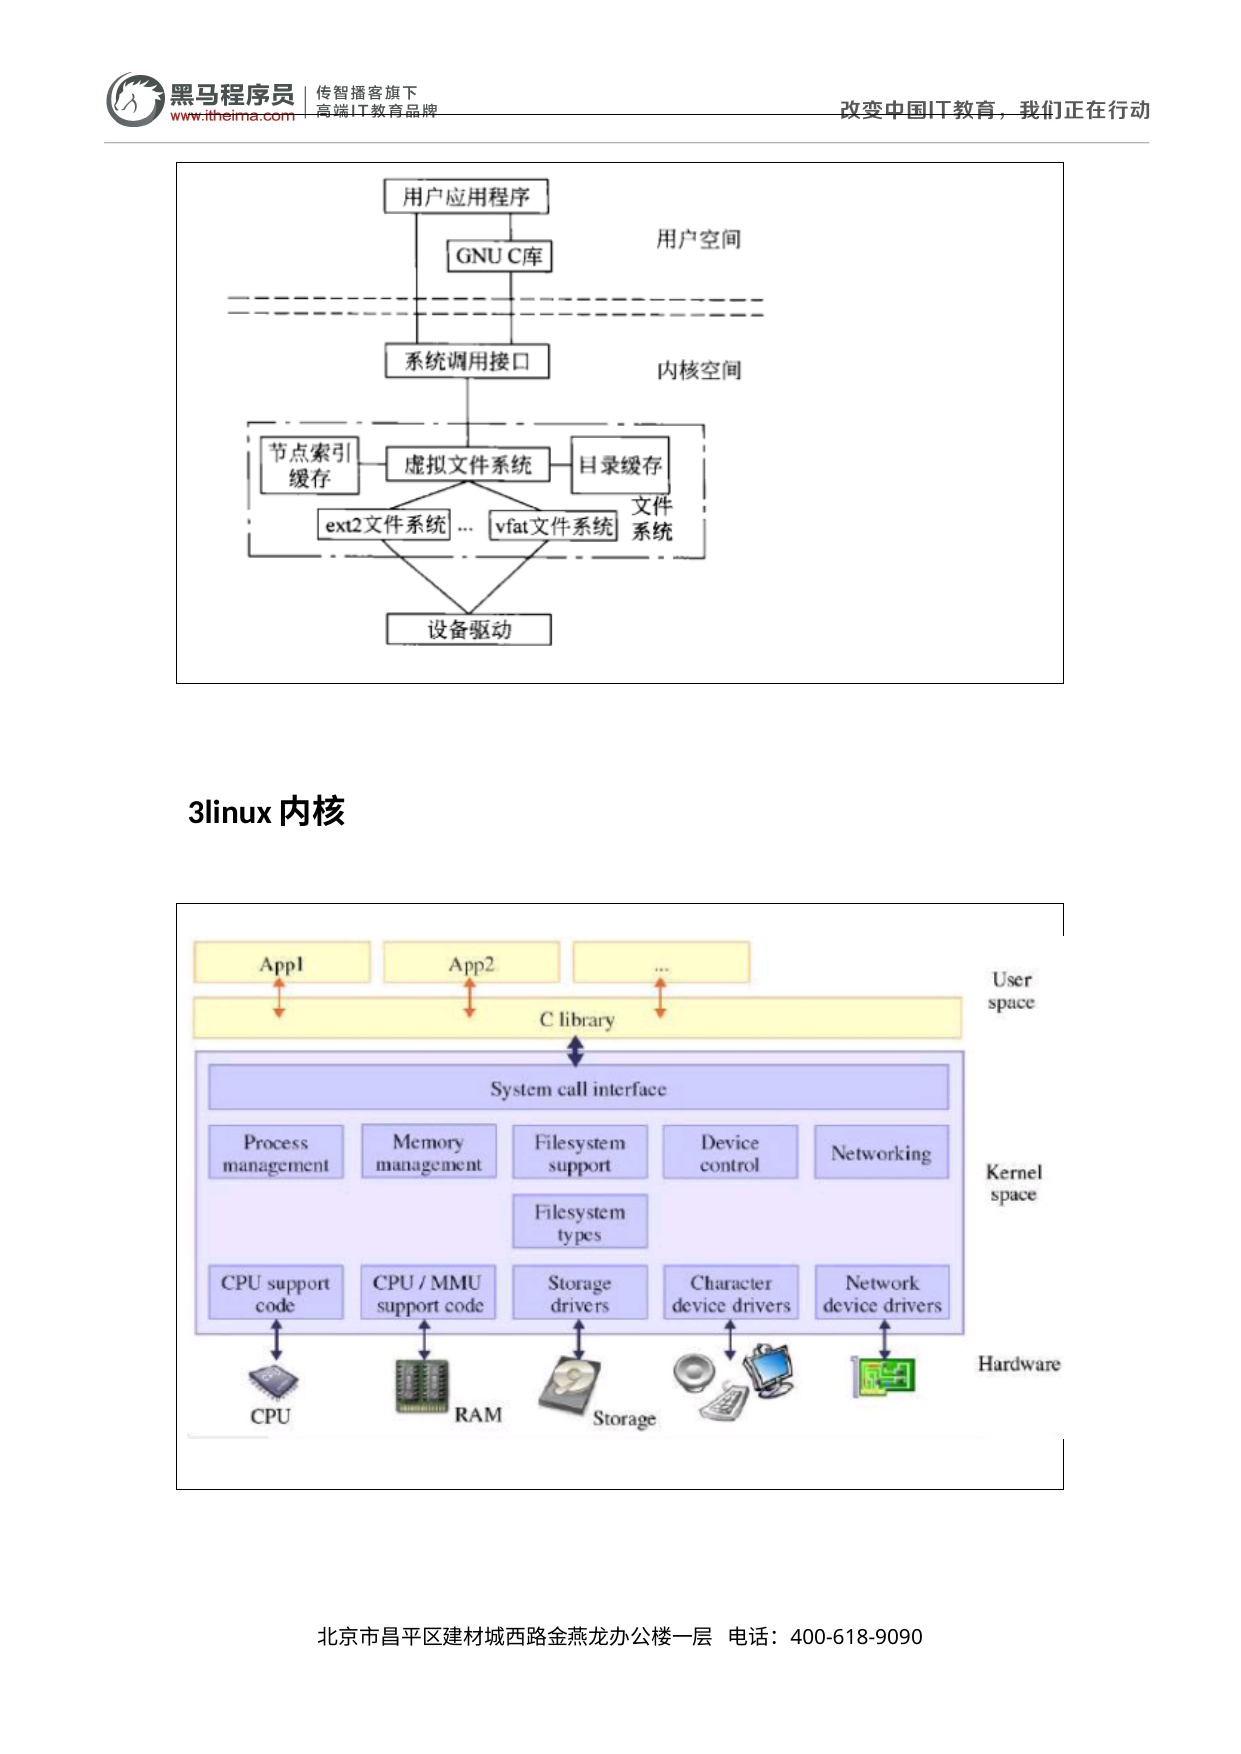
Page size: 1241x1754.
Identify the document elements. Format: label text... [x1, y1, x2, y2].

table_cell [177, 163, 1063, 683]
picture [187, 936, 1088, 1439]
subtitle 3linux内核 [187, 776, 1053, 841]
table_header [177, 904, 1063, 1489]
picture [0, 1, 1241, 151]
picture [187, 163, 788, 662]
